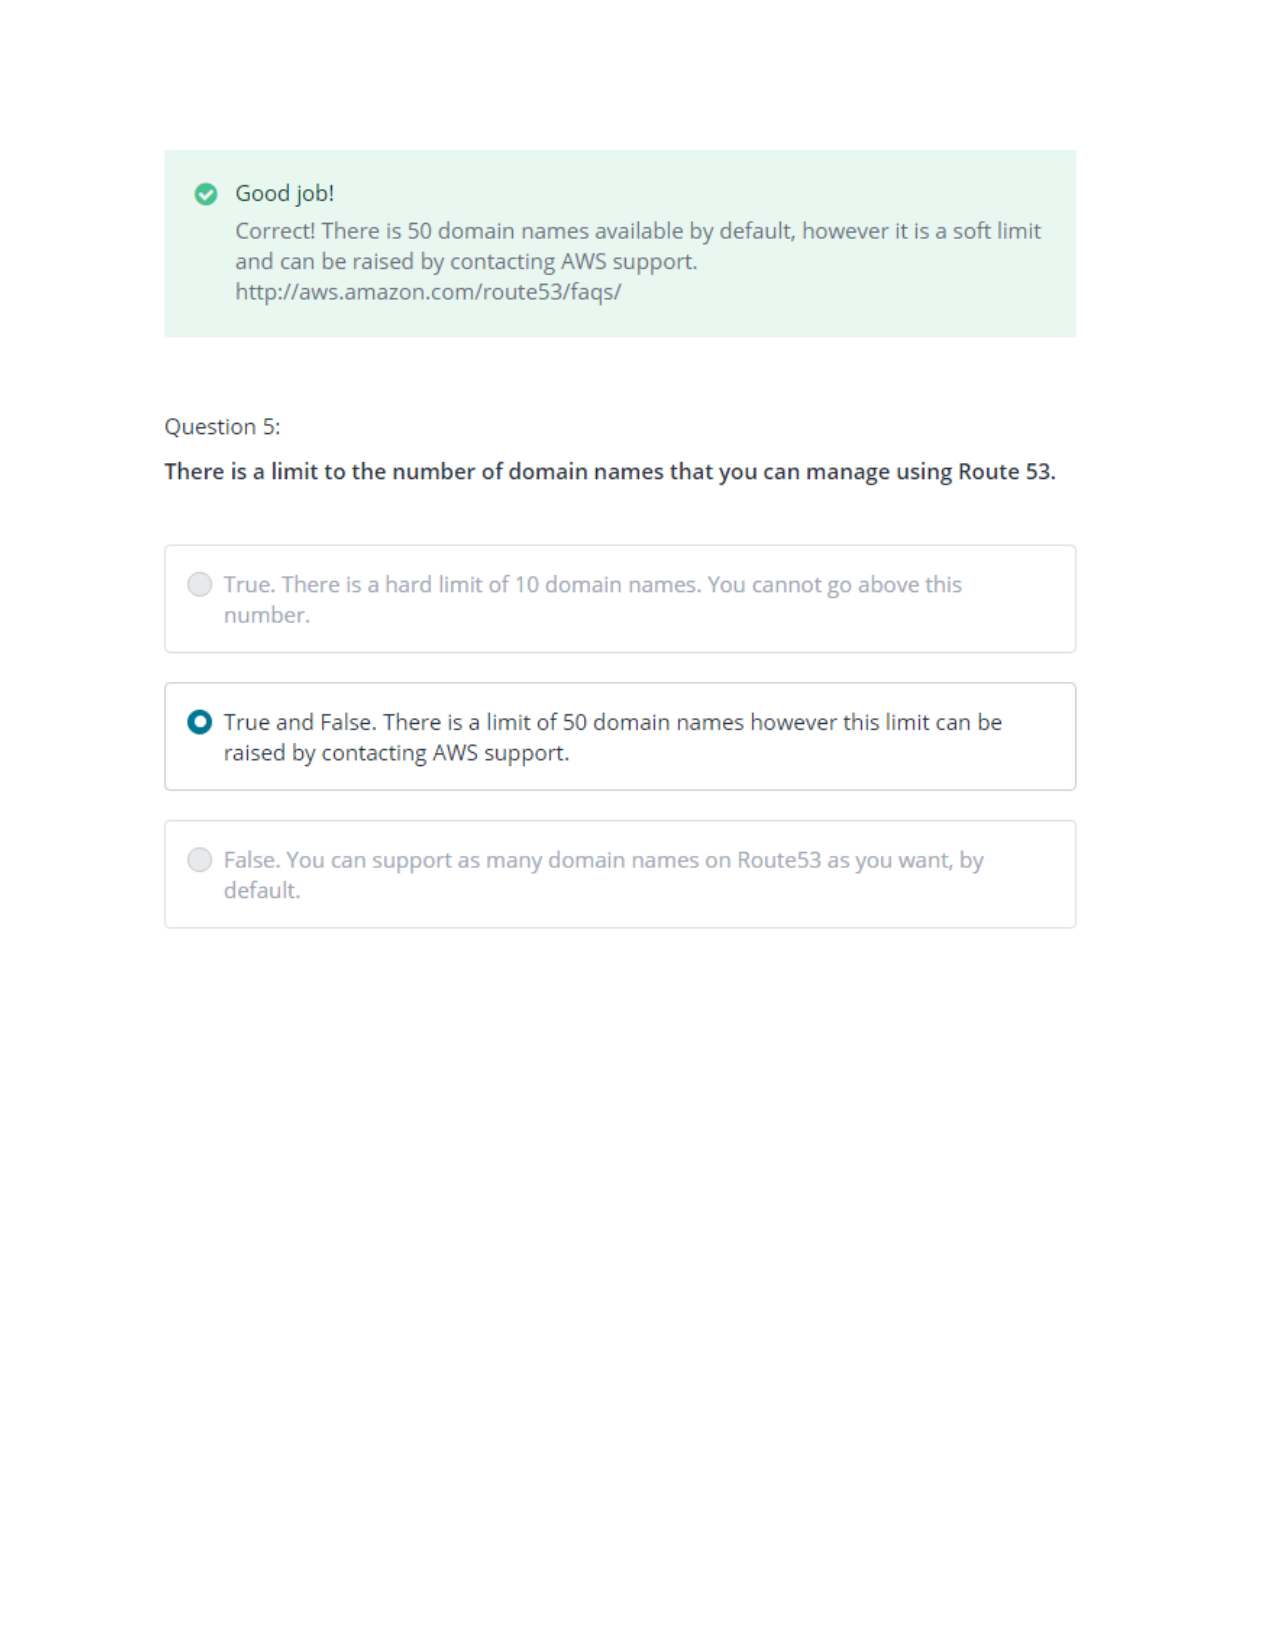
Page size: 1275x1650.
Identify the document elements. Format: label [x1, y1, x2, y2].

picture [150, 150, 1125, 952]
